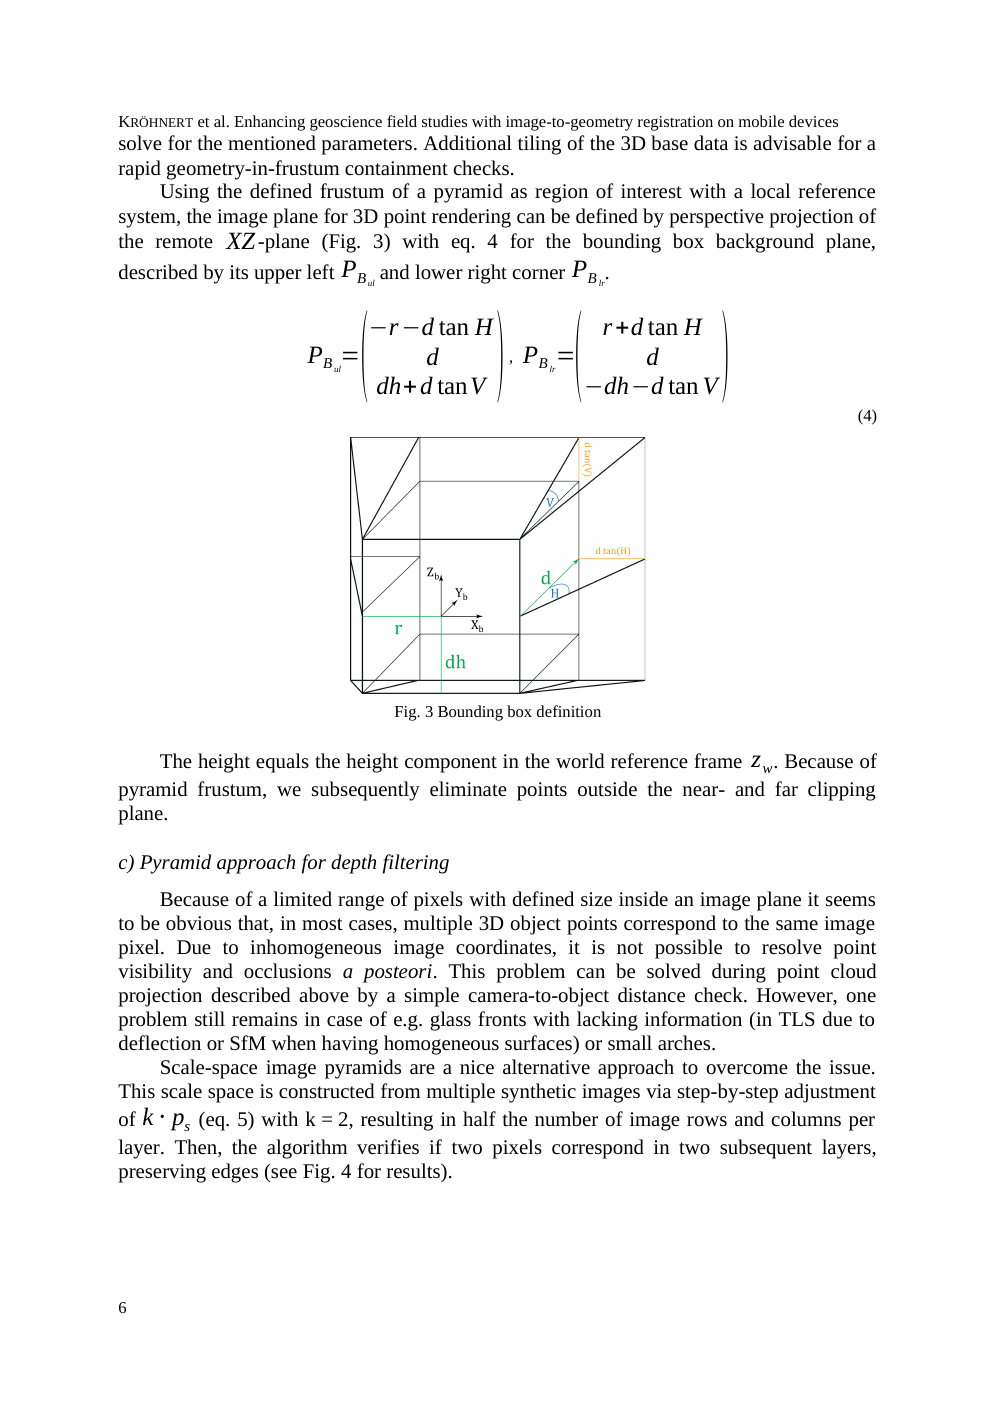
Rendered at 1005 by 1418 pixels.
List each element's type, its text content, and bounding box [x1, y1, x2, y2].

text Fig. 3 Bounding box definition [118, 702, 877, 721]
text The height equals the height component in the world reference frame . Because of pyramid frustum, we subsequently eliminate points outside the near- and far clipping plane. [118, 746, 877, 825]
picture [350, 437, 646, 696]
text Scale-space image pyramids are a nice alternative approach to overcome the issue. This scale space is constructed from multiple synthetic images via step-by-step adjustment of (eq. 5) with k = 2, resulting in half the number of image rows and columns per layer. Then, the algorithm verifies if two pixels correspond in two subsequent layers, preserving edges (see Fig. 4 for results). [118, 1055, 877, 1183]
text (4) [118, 405, 877, 424]
text Using the defined frustum of a pyramid as region of interest with a local reference system, the image plane for 3D point rendering can be defined by perspective projection of the remote -plane (Fig. 3) with eq. 4 for the bounding box background plane, described by its upper left and lower right corner . [118, 179, 877, 289]
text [118, 131, 877, 179]
text , [118, 308, 877, 405]
text Because of a limited range of pixels with defined size inside an image plane it seems to be obvious that, in most cases, multiple 3D object points correspond to the same image pixel. Due to inhomogeneous image coordinates, it is not possible to resolve point visibility and occlusions a posteori. This problem can be solved during point cloud projection described above by a simple camera-to-object distance check. However, one problem still remains in case of e.g. glass fronts with lacking information (in TLS due to deflection or SfM when having homogeneous surfaces) or small arches. [118, 887, 877, 1055]
subtitle c) Pyramid approach for depth filtering [118, 850, 877, 874]
